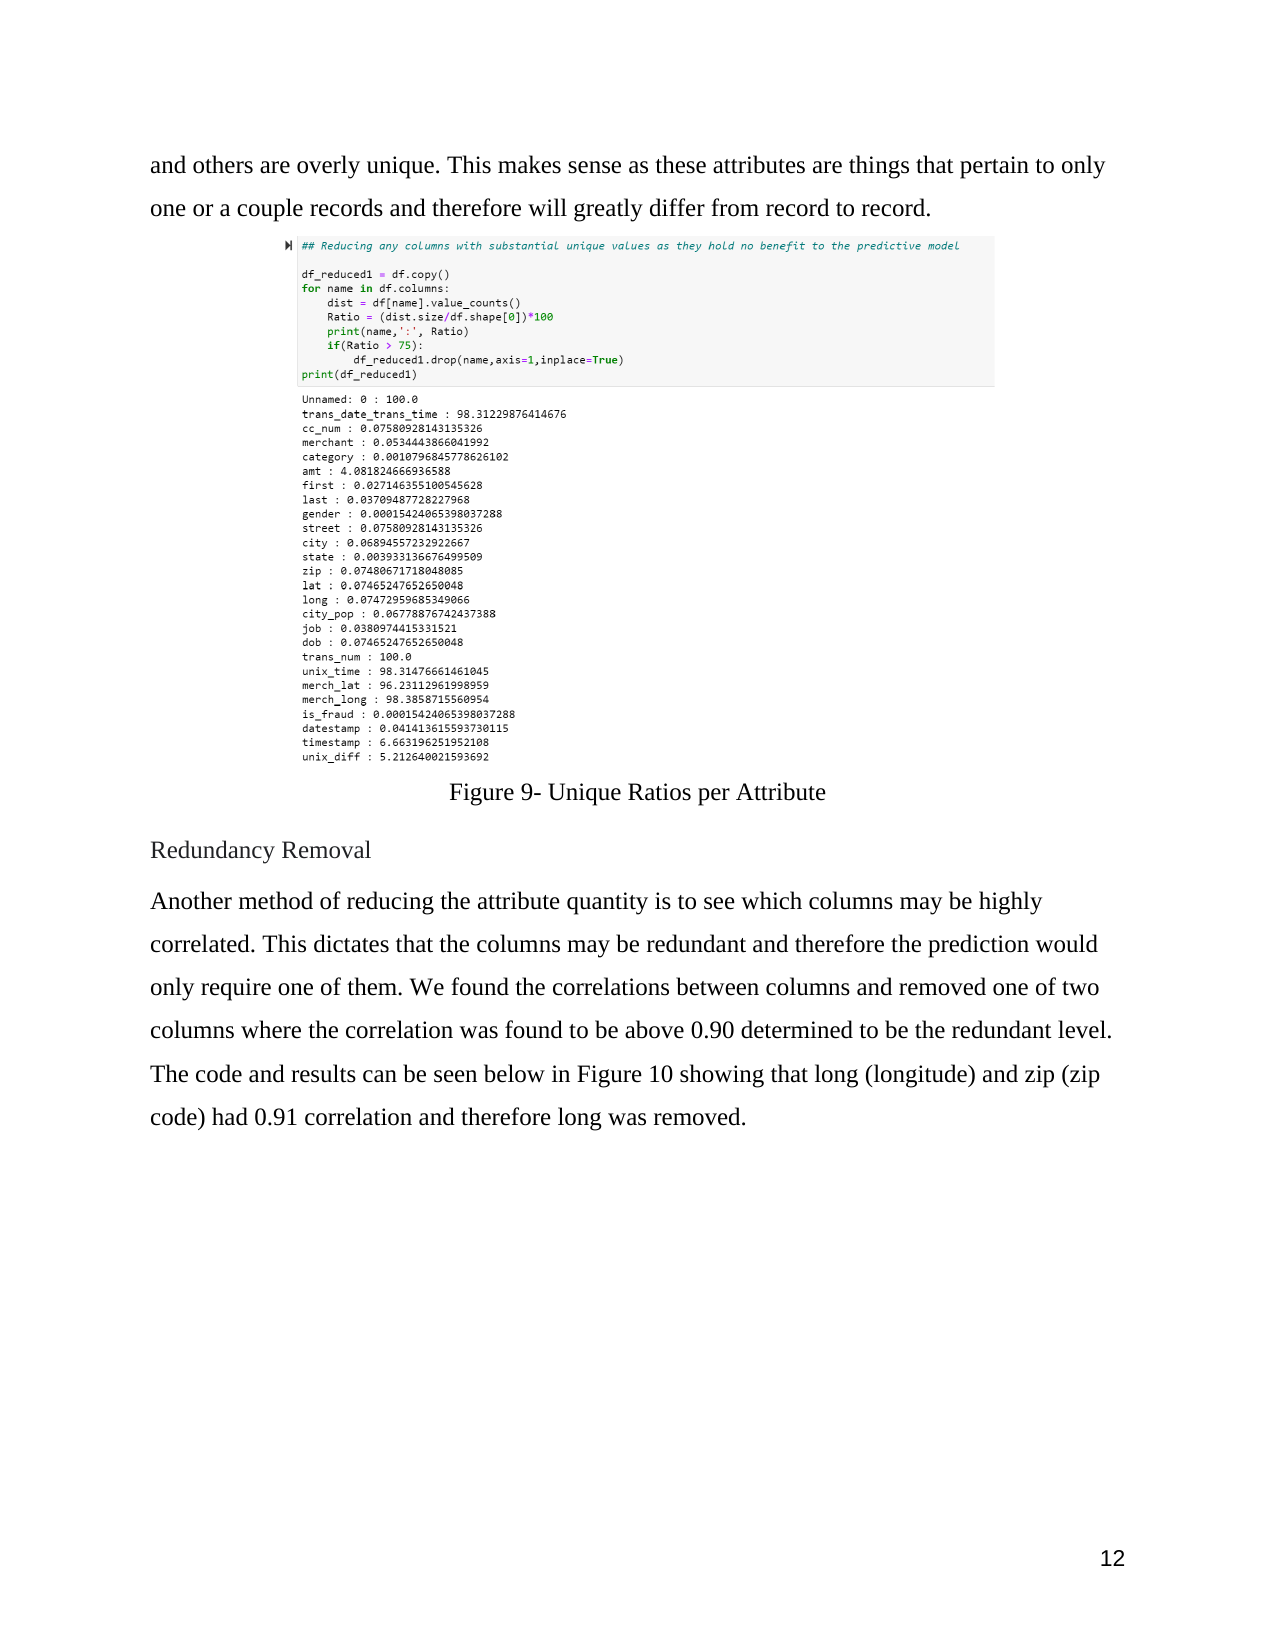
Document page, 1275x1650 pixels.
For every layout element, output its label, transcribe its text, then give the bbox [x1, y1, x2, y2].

text Another method of reducing the attribute quantity is to see which columns may be highly correlated. This dictates that the columns may be redundant and therefore the prediction would only require one of them. We found the correlations between columns and removed one of two columns where the correlation was found to be above 0.90 determined to be the redundant level. The code and results can be seen below in Figure 10 showing that long (longitude) and zip (zip code) had 0.91 correlation and therefore long was removed. [150, 886, 1125, 1131]
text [150, 150, 1125, 222]
text Figure 9- Unique Ratios per Attribute [150, 777, 1125, 806]
picture [280, 236, 995, 764]
subtitle Redundancy Removal [150, 835, 1125, 863]
